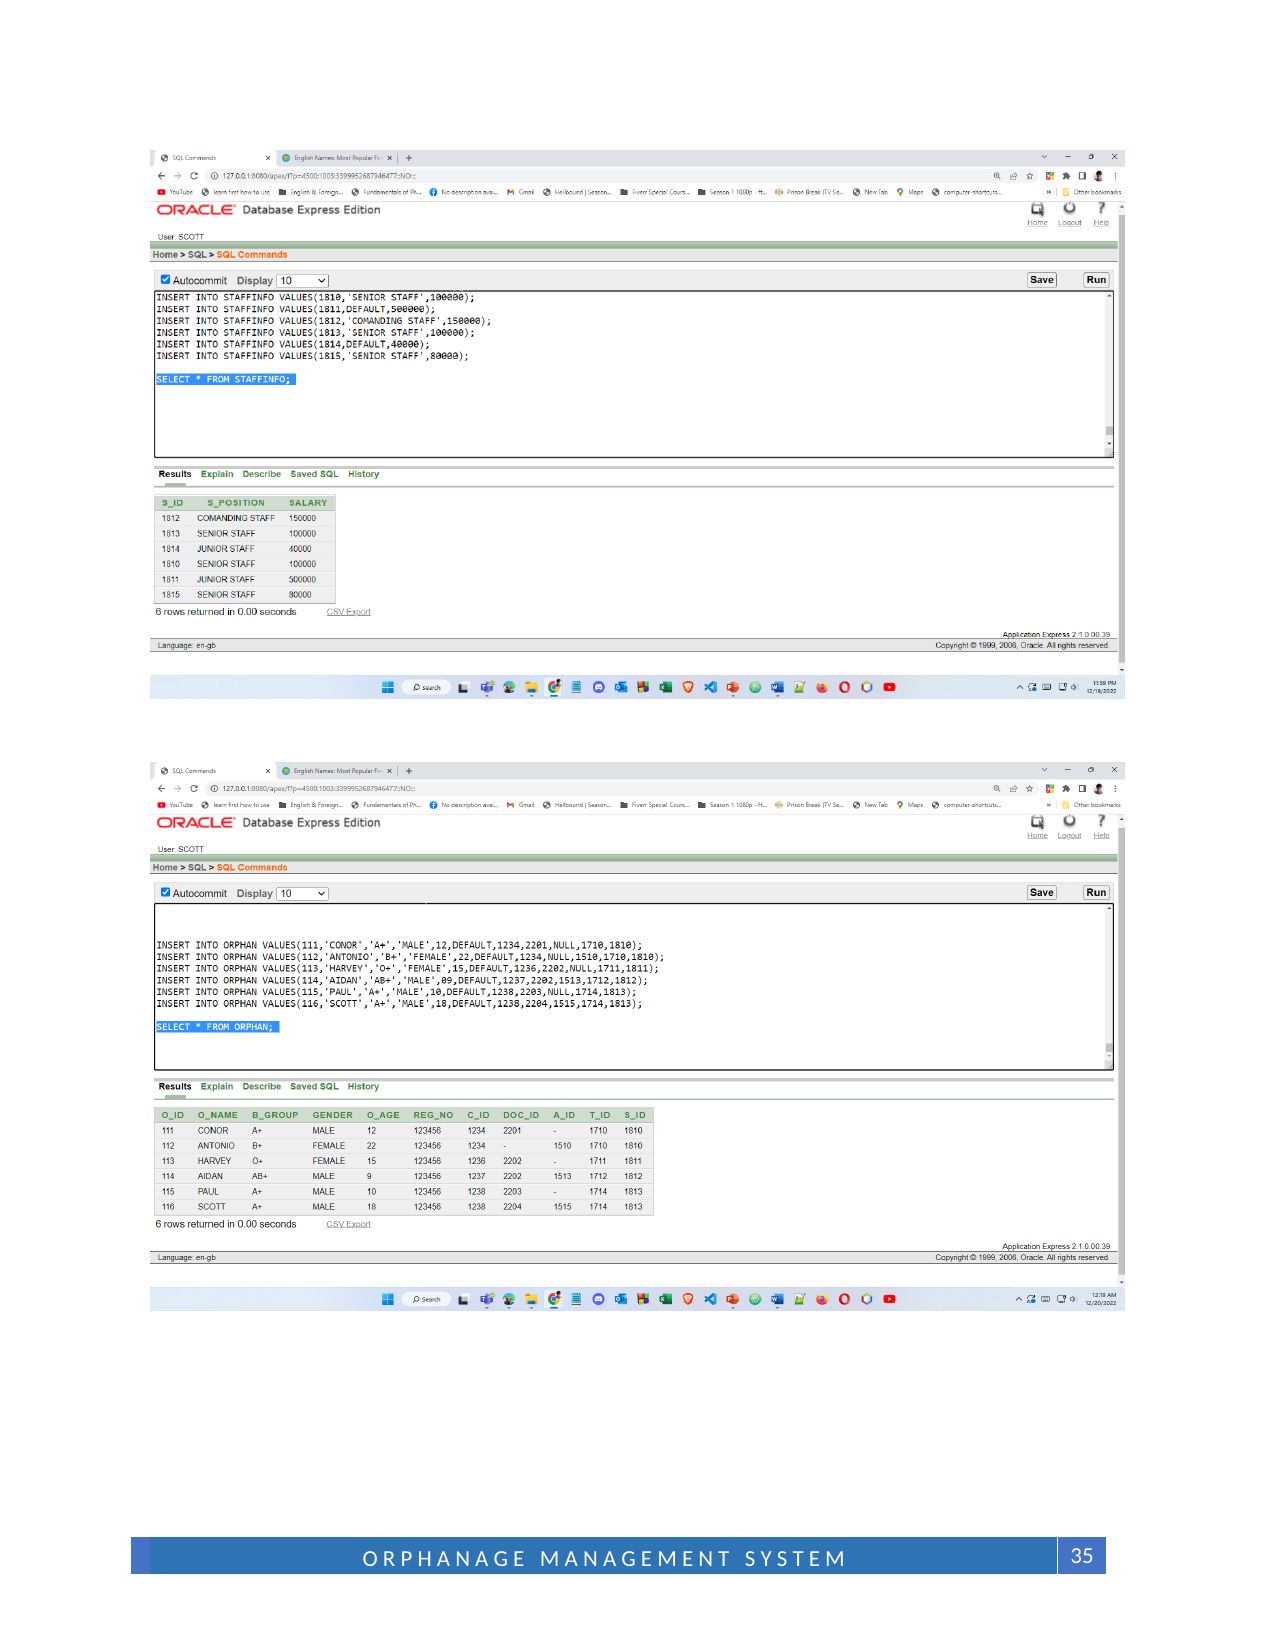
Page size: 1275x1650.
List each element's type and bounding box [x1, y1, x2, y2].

picture [150, 150, 1125, 699]
picture [150, 762, 1125, 1311]
